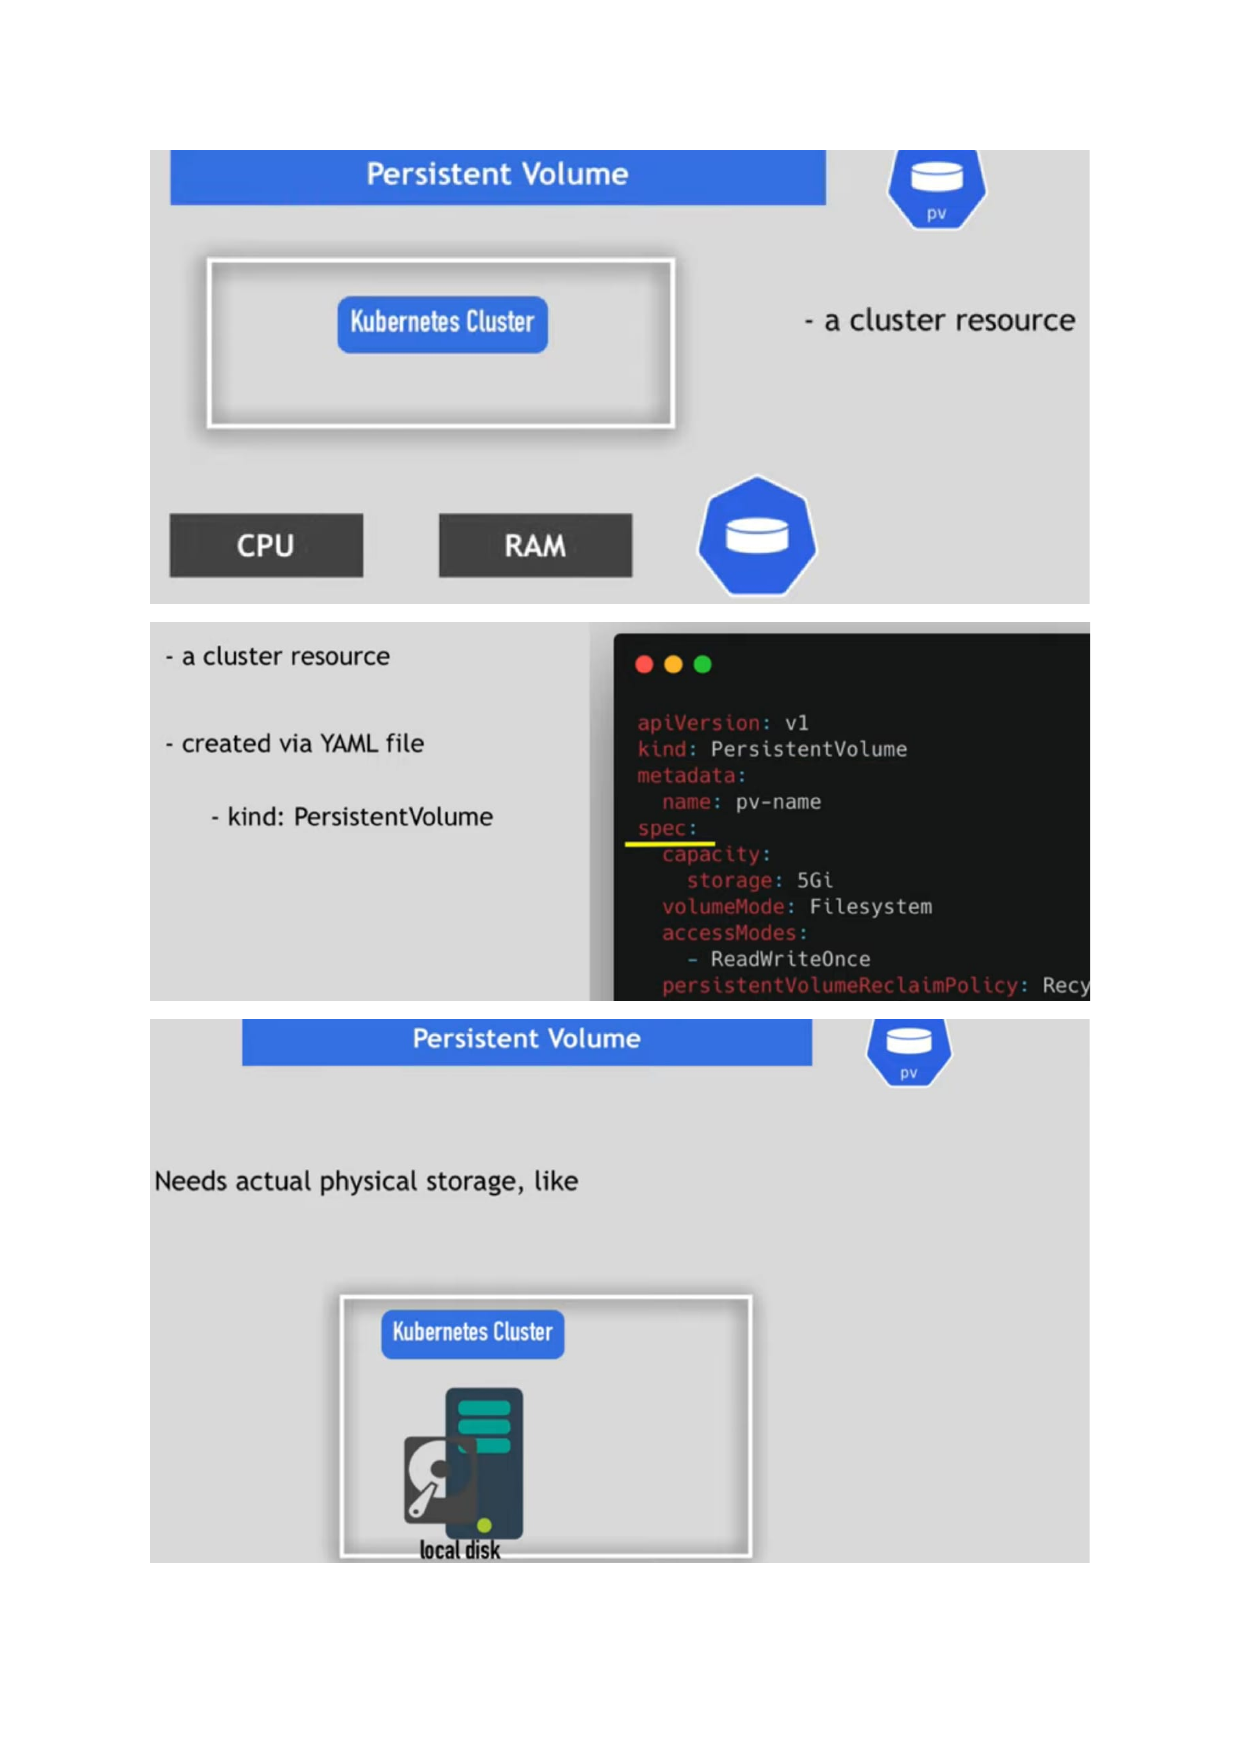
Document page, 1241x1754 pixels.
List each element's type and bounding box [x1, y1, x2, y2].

picture [150, 150, 1090, 604]
picture [150, 622, 1091, 1001]
picture [150, 1019, 1090, 1563]
